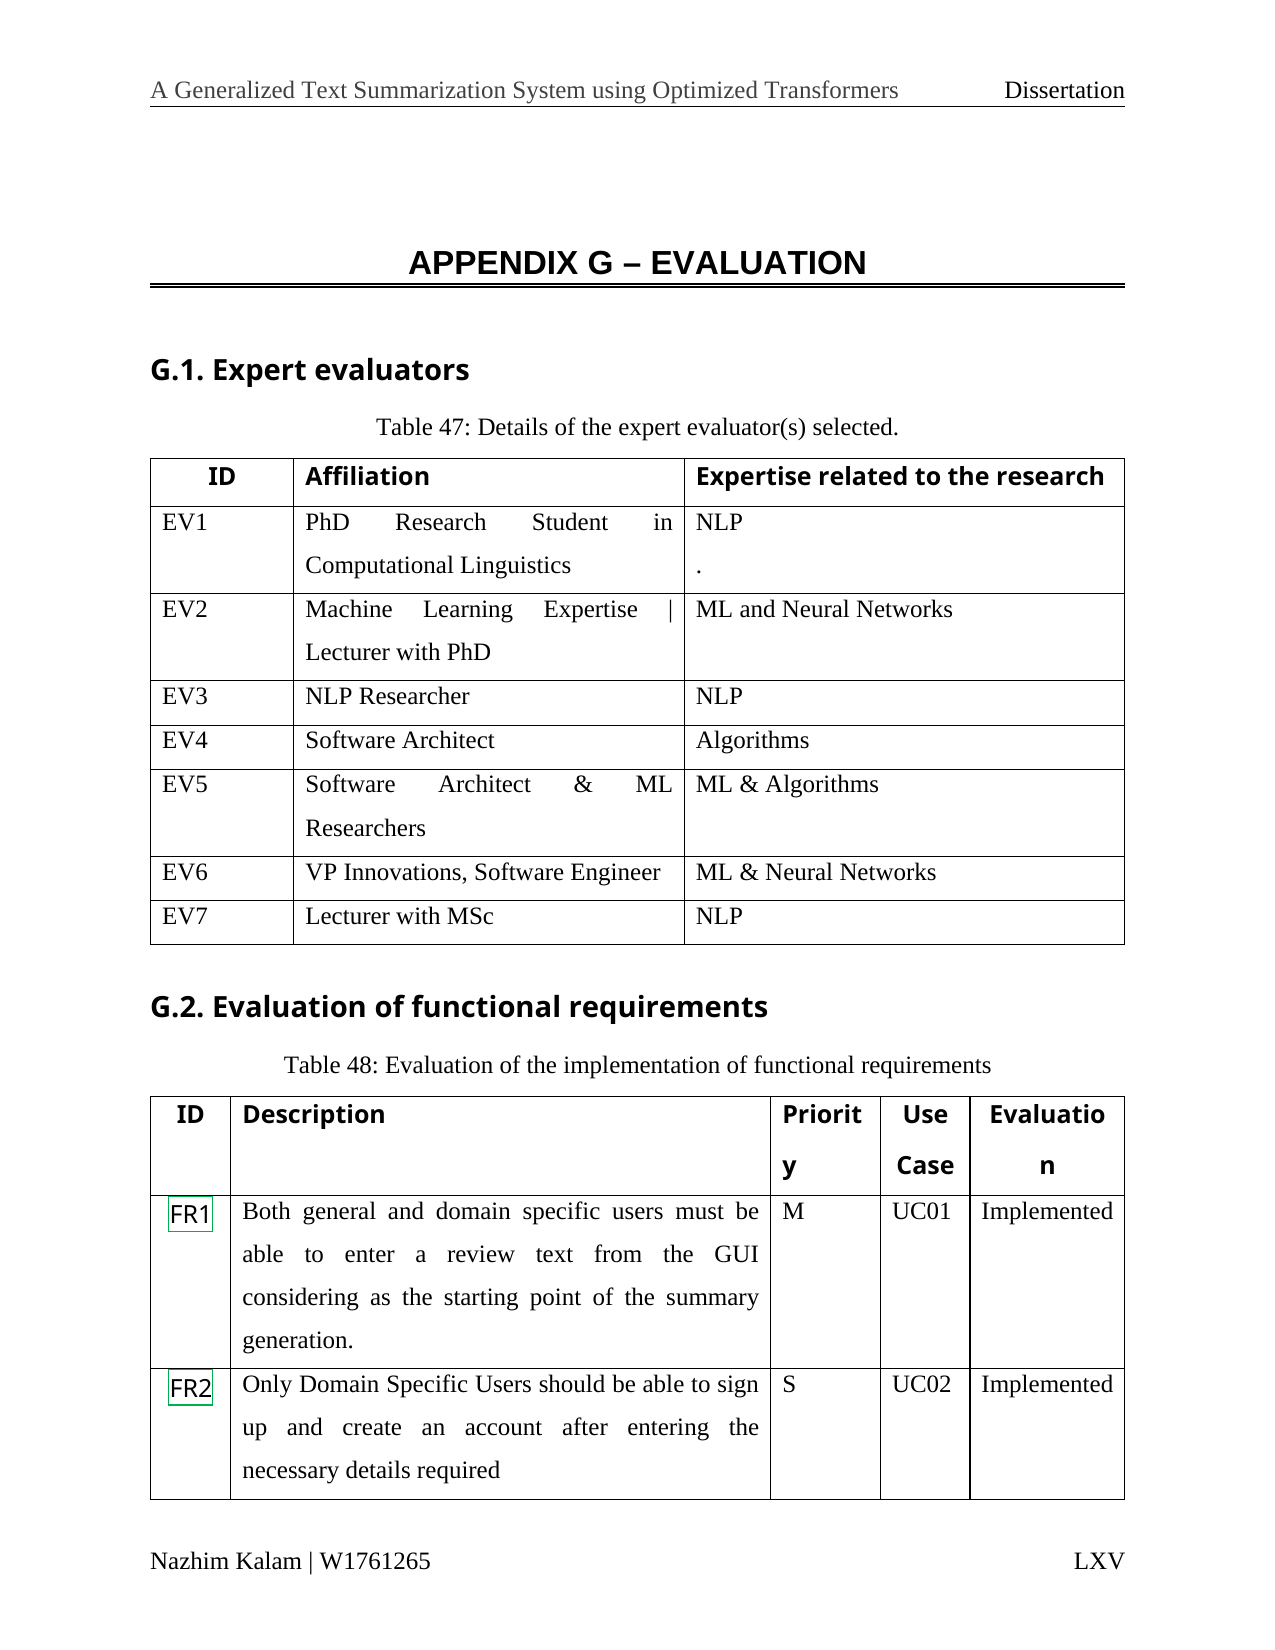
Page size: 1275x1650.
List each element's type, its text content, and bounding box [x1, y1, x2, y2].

table_cell ML & Neural Networks [685, 857, 1124, 900]
table_header ID [151, 459, 293, 506]
table_cell EV5 [151, 770, 293, 856]
table_cell Only Domain Specific Users should be able to sign up and create an account after entering the necessary details required [231, 1369, 770, 1499]
table_cell FR1 [151, 1196, 230, 1368]
table_cell Software Architect [294, 726, 684, 768]
table_header Use Case [881, 1097, 969, 1195]
table_cell Algorithms [685, 726, 1124, 768]
table_header Description [231, 1097, 770, 1195]
table_cell NLP . [685, 507, 1124, 593]
subtitle G.2. Evaluation of functional requirements [150, 987, 1125, 1026]
table_cell Both general and domain specific users must be able to enter a review text from the GUI considering as the starting point of the summary generation. [231, 1196, 770, 1368]
table_header Priority [771, 1097, 880, 1195]
table_cell ML & Algorithms [685, 770, 1124, 856]
table_cell Software Architect & ML Researchers [294, 770, 684, 856]
table_cell EV2 [151, 594, 293, 680]
table_cell EV4 [151, 726, 293, 768]
table_header Expertise related to the research [685, 459, 1124, 506]
table_cell Machine Learning Expertise | Lecturer with PhD [294, 594, 684, 680]
table_cell EV6 [151, 857, 293, 900]
table_cell Implemented [971, 1196, 1124, 1368]
table_cell PhD Research Student in Computational Linguistics [294, 507, 684, 593]
table_header Affiliation [294, 459, 684, 506]
table_cell NLP [685, 681, 1124, 724]
table_cell Implemented [971, 1369, 1124, 1499]
table_cell S [771, 1369, 880, 1499]
table_cell VP Innovations, Software Engineer [294, 857, 684, 900]
table_cell EV7 [151, 901, 293, 944]
table_cell M [771, 1196, 880, 1368]
table_cell EV3 [151, 681, 293, 724]
subtitle G.1. Expert evaluators [150, 349, 1125, 388]
table_cell NLP Researcher [294, 681, 684, 724]
table_cell Lecturer with MSc [294, 901, 684, 944]
table_cell ML and Neural Networks [685, 594, 1124, 680]
table_header Evaluation [971, 1097, 1124, 1195]
table_cell FR2 [151, 1369, 230, 1499]
table_header ID [151, 1097, 230, 1195]
table_cell UC01 [881, 1196, 969, 1368]
table_cell EV1 [151, 507, 293, 593]
table_cell NLP [685, 901, 1124, 944]
subtitle APPENDIX G – EVALUATION [150, 243, 1125, 283]
table_cell UC02 [881, 1369, 969, 1499]
